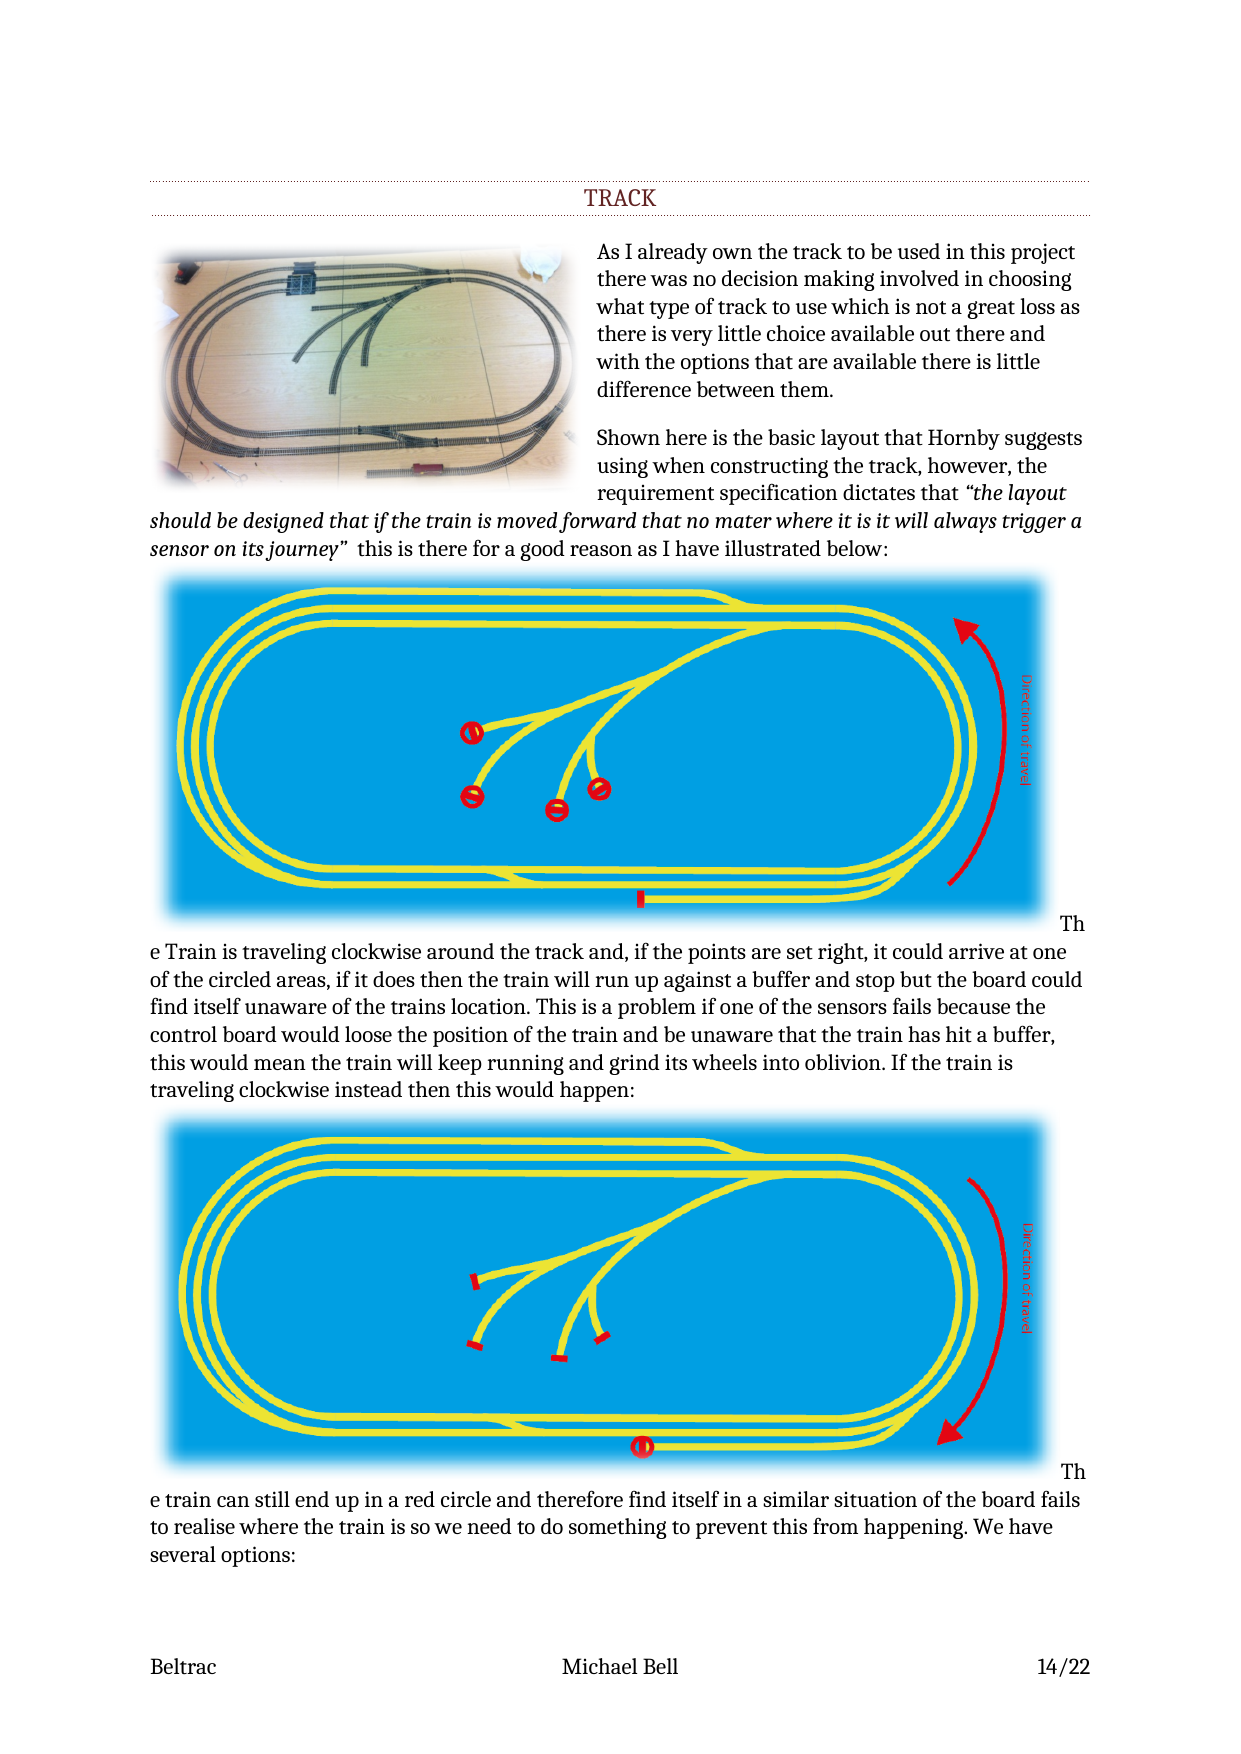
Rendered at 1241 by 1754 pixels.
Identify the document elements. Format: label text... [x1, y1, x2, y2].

picture [1024, 1133, 1033, 1451]
picture [179, 403, 553, 425]
subtitle Track [150, 181, 1090, 216]
picture [938, 1179, 1007, 1444]
picture [178, 1133, 1027, 1453]
picture [948, 619, 1006, 885]
text As I already own the track to be used in this project there was no decision making involved in choosing what type of track to use which is not a great loss as there is very little choice available out there and with the options that are available there is little difference between them. [150, 238, 1090, 403]
picture [178, 590, 1032, 906]
